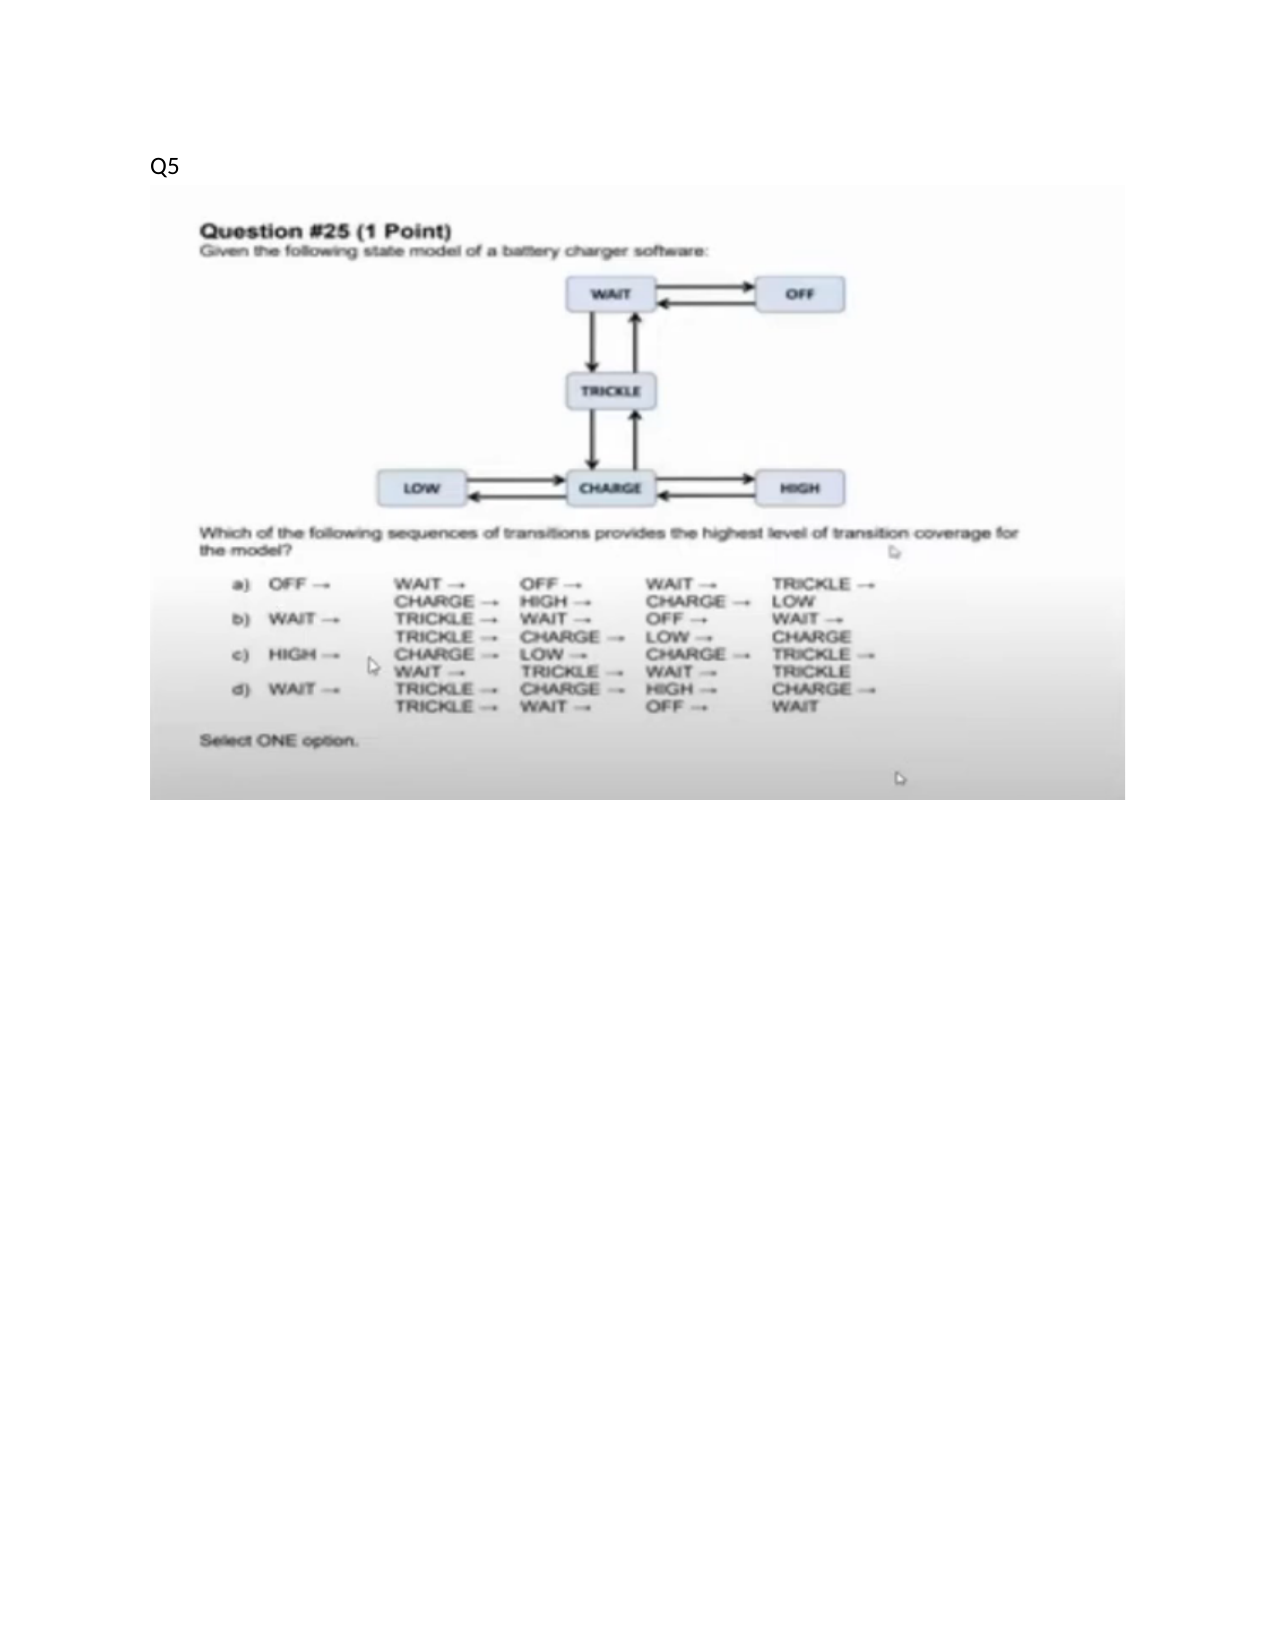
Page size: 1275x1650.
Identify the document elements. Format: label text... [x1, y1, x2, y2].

text Q5 [150, 150, 1125, 185]
picture [150, 185, 1125, 800]
